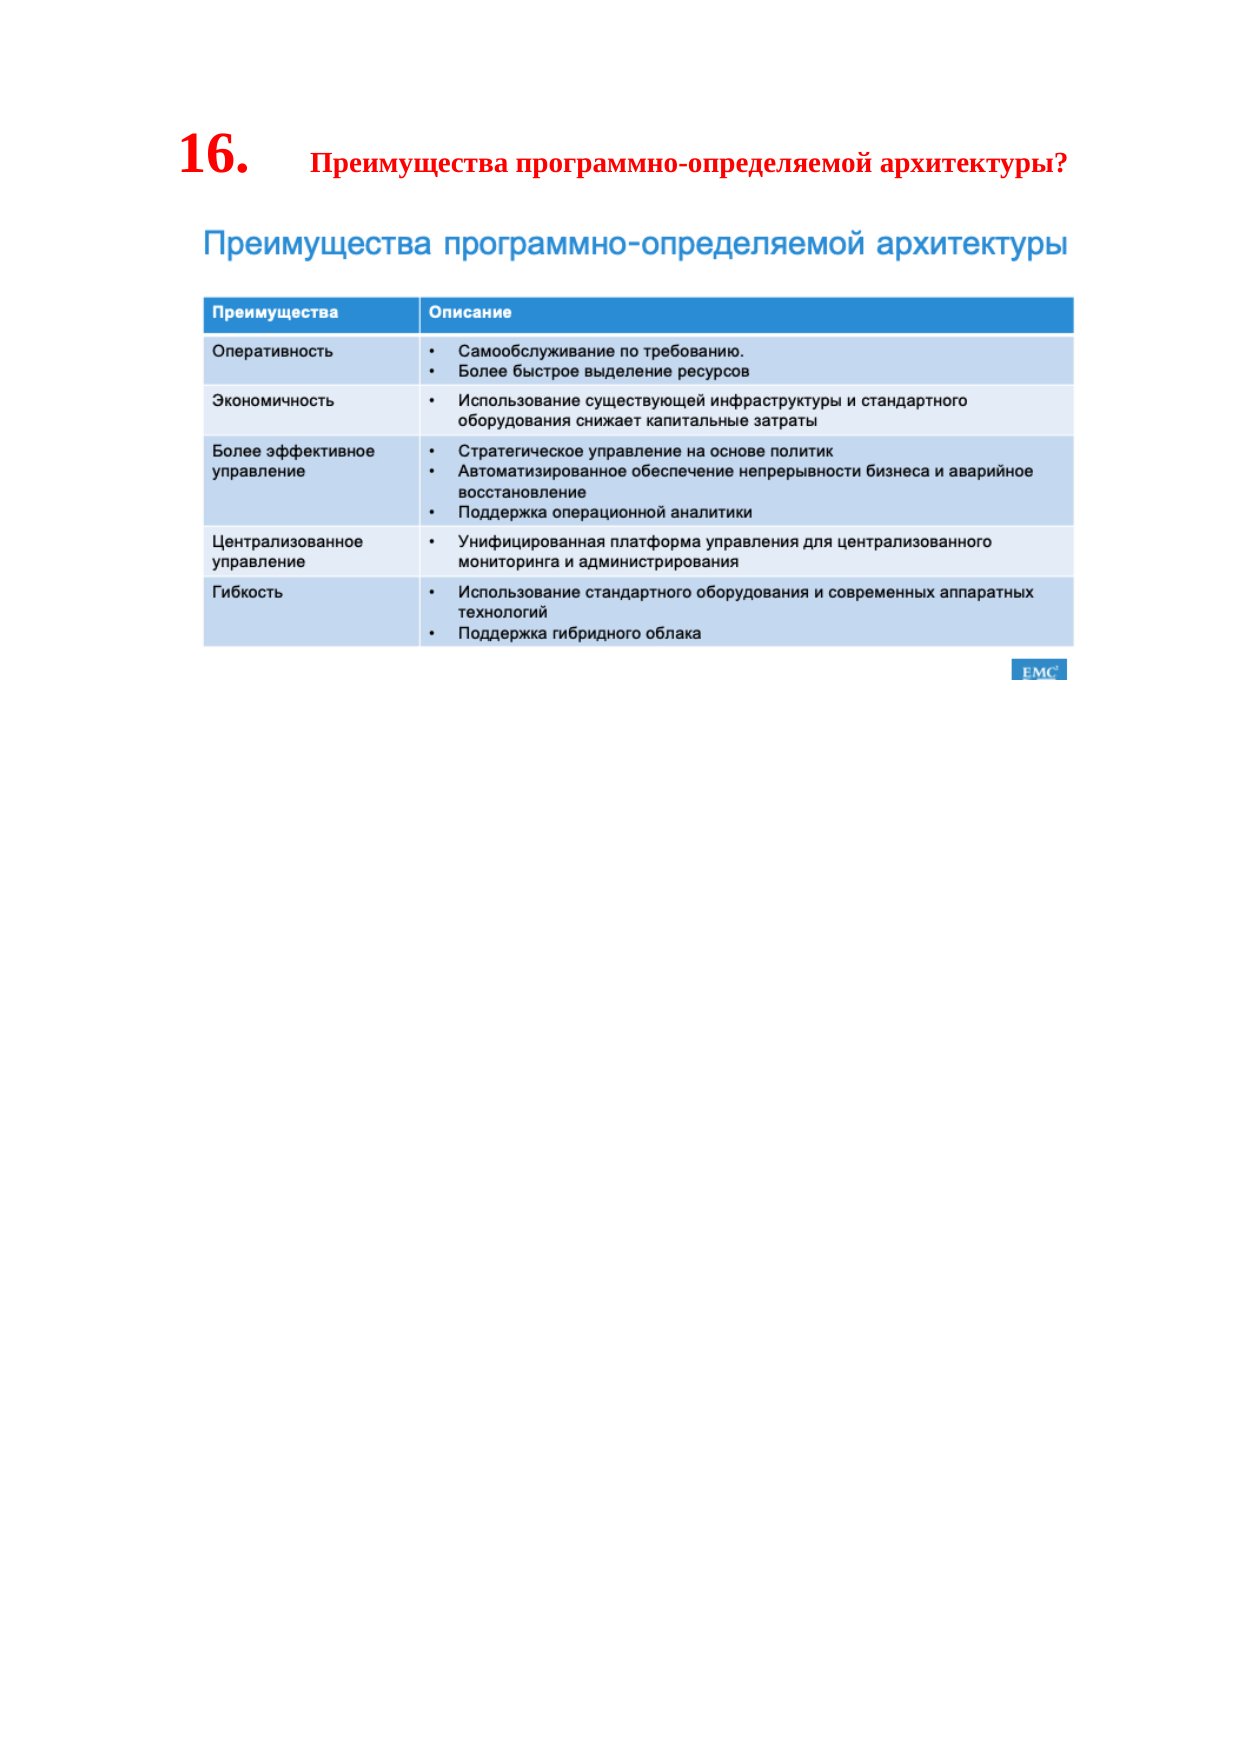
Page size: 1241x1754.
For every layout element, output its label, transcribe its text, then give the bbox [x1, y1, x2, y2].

subtitle Преимущества программно-определяемой архитектуры? [118, 118, 1181, 185]
picture [177, 218, 1093, 680]
